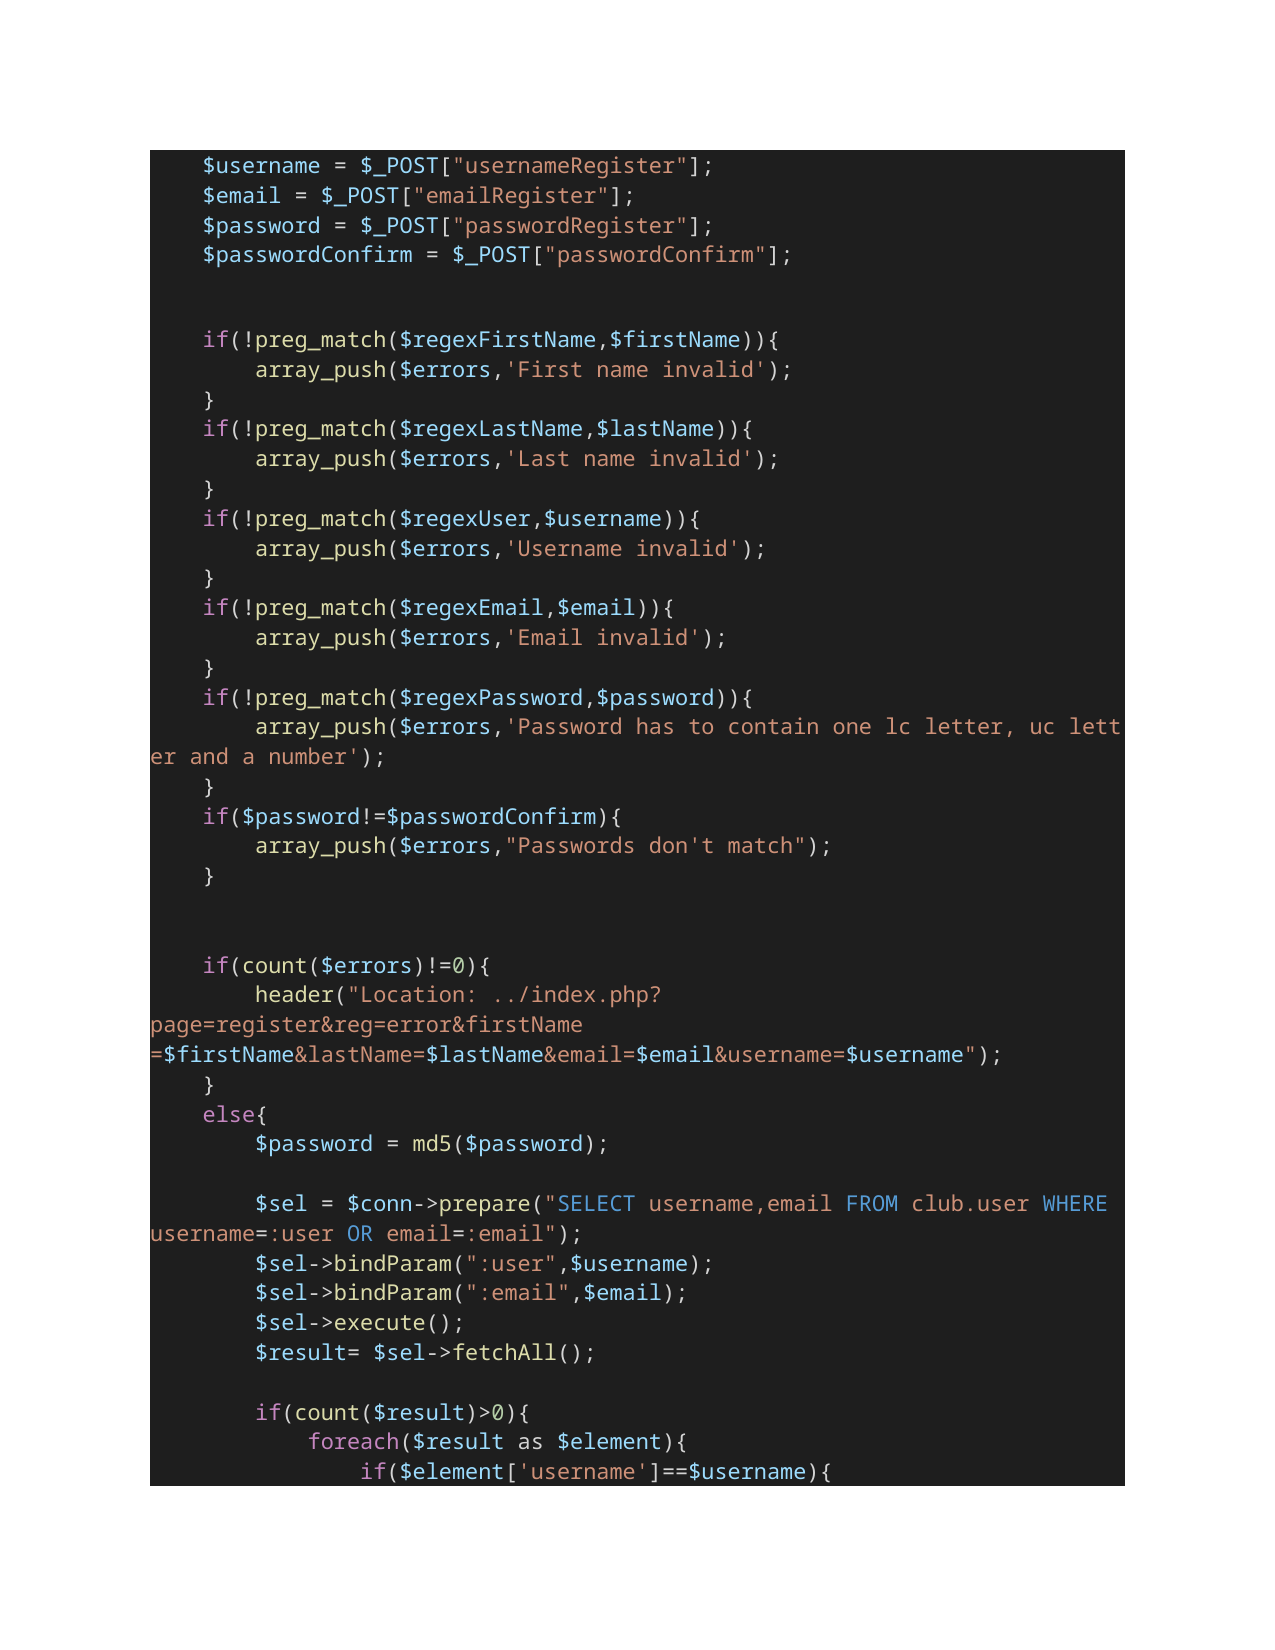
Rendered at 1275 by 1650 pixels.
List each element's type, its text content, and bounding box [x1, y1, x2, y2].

text $username = $_POST["usernameRegister"]; [150, 150, 1125, 180]
text $email = $_POST["emailRegister"]; [150, 180, 1125, 209]
text } [150, 1069, 1125, 1098]
text foreach($result as $element){ [150, 1426, 1125, 1456]
text if(!preg_match($regexPassword,$password)){ [150, 681, 1125, 711]
text } [150, 652, 1125, 681]
text $result= $sel->fetchAll(); [150, 1337, 1125, 1367]
text if(count($errors)!=0){ [150, 949, 1125, 979]
text } [150, 860, 1125, 890]
text if(count($result)>0){ [150, 1396, 1125, 1426]
text $passwordConfirm = $_POST["passwordConfirm"]; [150, 239, 1125, 269]
text $sel = $conn->prepare("SELECT username,email FROM club.user WHERE username=:user OR email=:email"); [150, 1188, 1125, 1247]
text } [150, 771, 1125, 801]
text array_push($errors,'Last name invalid'); [150, 443, 1125, 473]
text header("Location: ../index.php?page=register&reg=error&firstName=$firstName&lastName=$lastName&email=$email&username=$username"); [150, 979, 1125, 1069]
text if(!preg_match($regexUser,$username)){ [150, 503, 1125, 532]
text if($element['username']==$username){ [150, 1456, 1125, 1486]
text } [150, 383, 1125, 413]
text if(!preg_match($regexLastName,$lastName)){ [150, 413, 1125, 443]
text if($password!=$passwordConfirm){ [150, 801, 1125, 830]
text $sel->bindParam(":email",$email); [150, 1277, 1125, 1307]
text } [150, 473, 1125, 503]
text $password = md5($password); [150, 1128, 1125, 1158]
text else{ [150, 1098, 1125, 1128]
text array_push($errors,'Password has to contain one lc letter, uc letter and a number'); [150, 711, 1125, 771]
text array_push($errors,'First name invalid'); [150, 354, 1125, 383]
text if(!preg_match($regexEmail,$email)){ [150, 592, 1125, 622]
text $password = $_POST["passwordRegister"]; [150, 209, 1125, 239]
text array_push($errors,'Username invalid'); [150, 532, 1125, 562]
text array_push($errors,'Email invalid'); [150, 622, 1125, 652]
text $sel->execute(); [150, 1307, 1125, 1337]
text array_push($errors,"Passwords don't match"); [150, 830, 1125, 860]
text if(!preg_match($regexFirstName,$firstName)){ [150, 324, 1125, 354]
text } [150, 562, 1125, 592]
text $sel->bindParam(":user",$username); [150, 1247, 1125, 1277]
